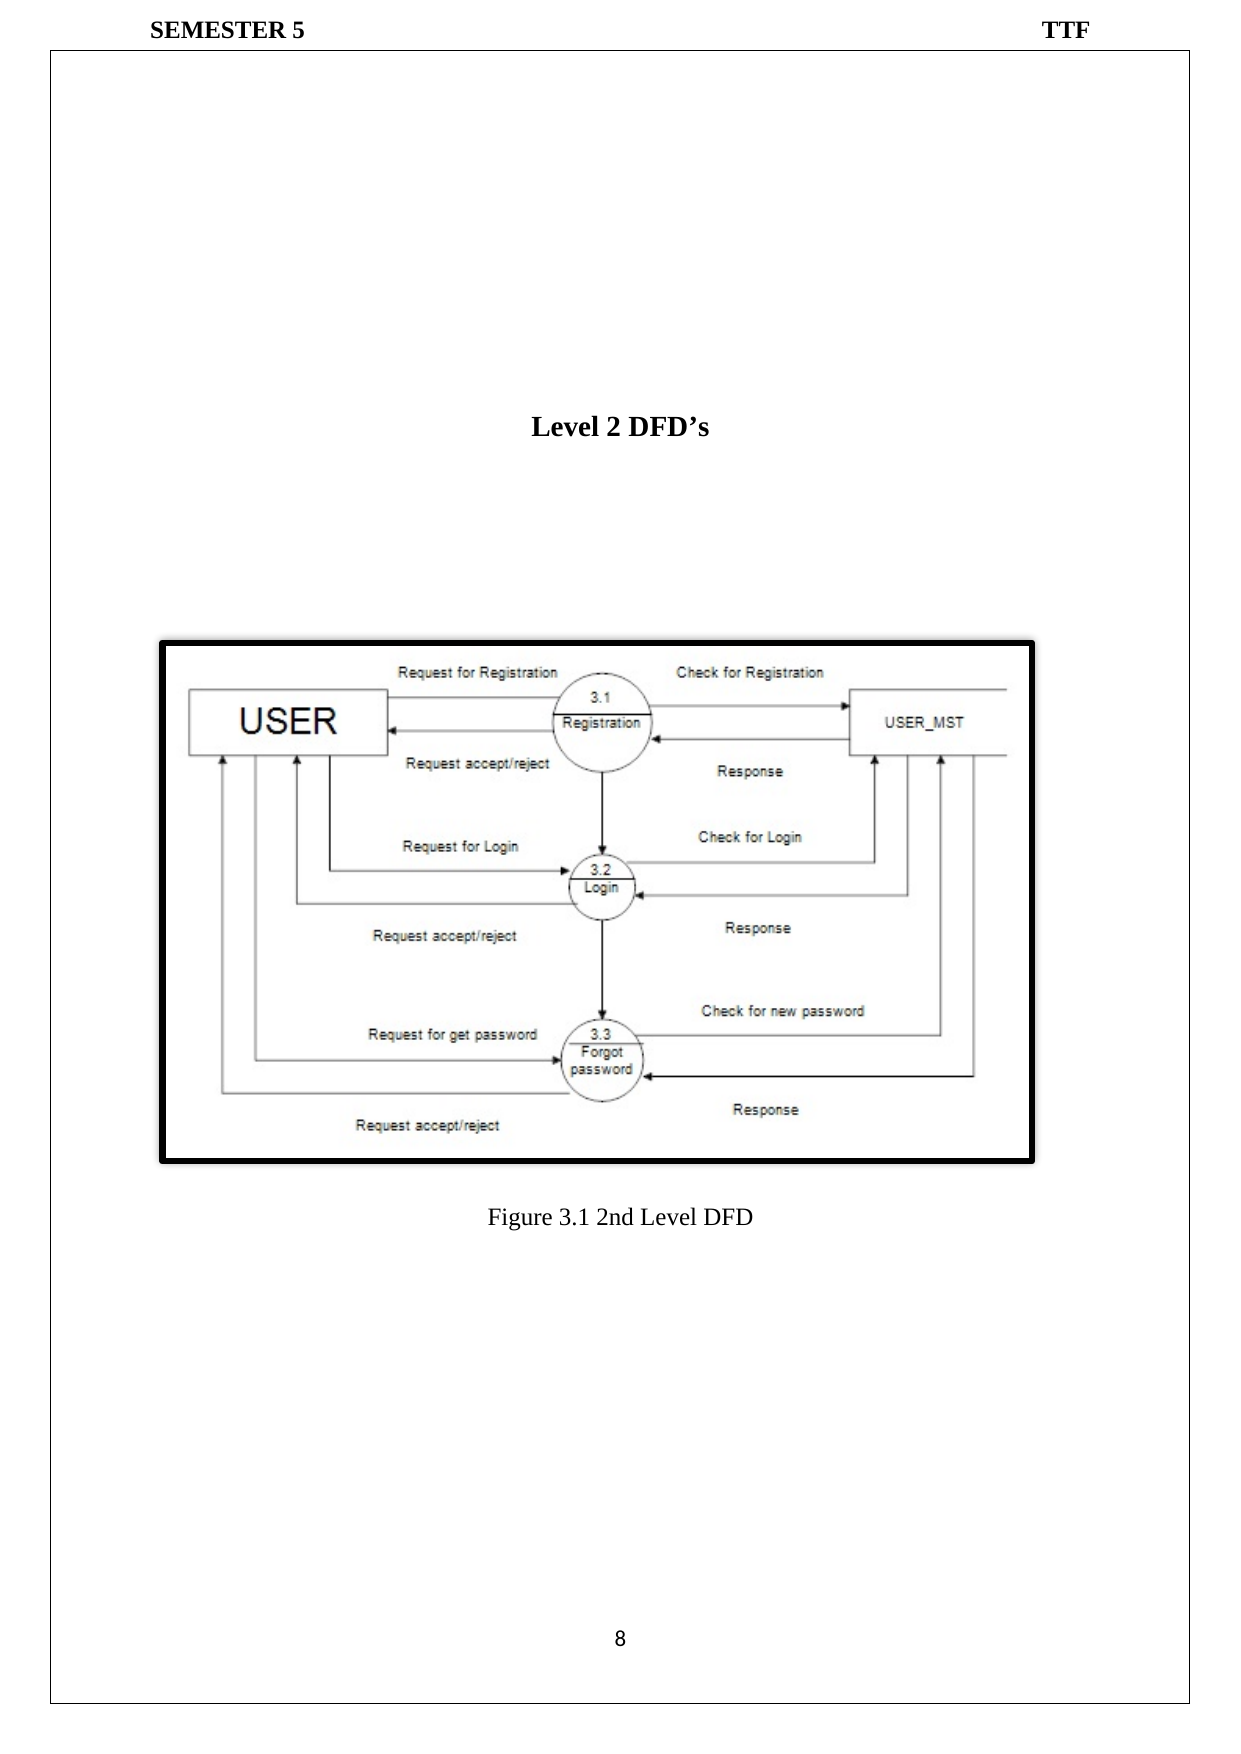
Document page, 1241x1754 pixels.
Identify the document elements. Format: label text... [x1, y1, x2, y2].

text Figure 3.1 2nd Level DFD [150, 1202, 1090, 1231]
text Level 2 DFD’s [150, 409, 1090, 443]
picture [166, 646, 1029, 1158]
